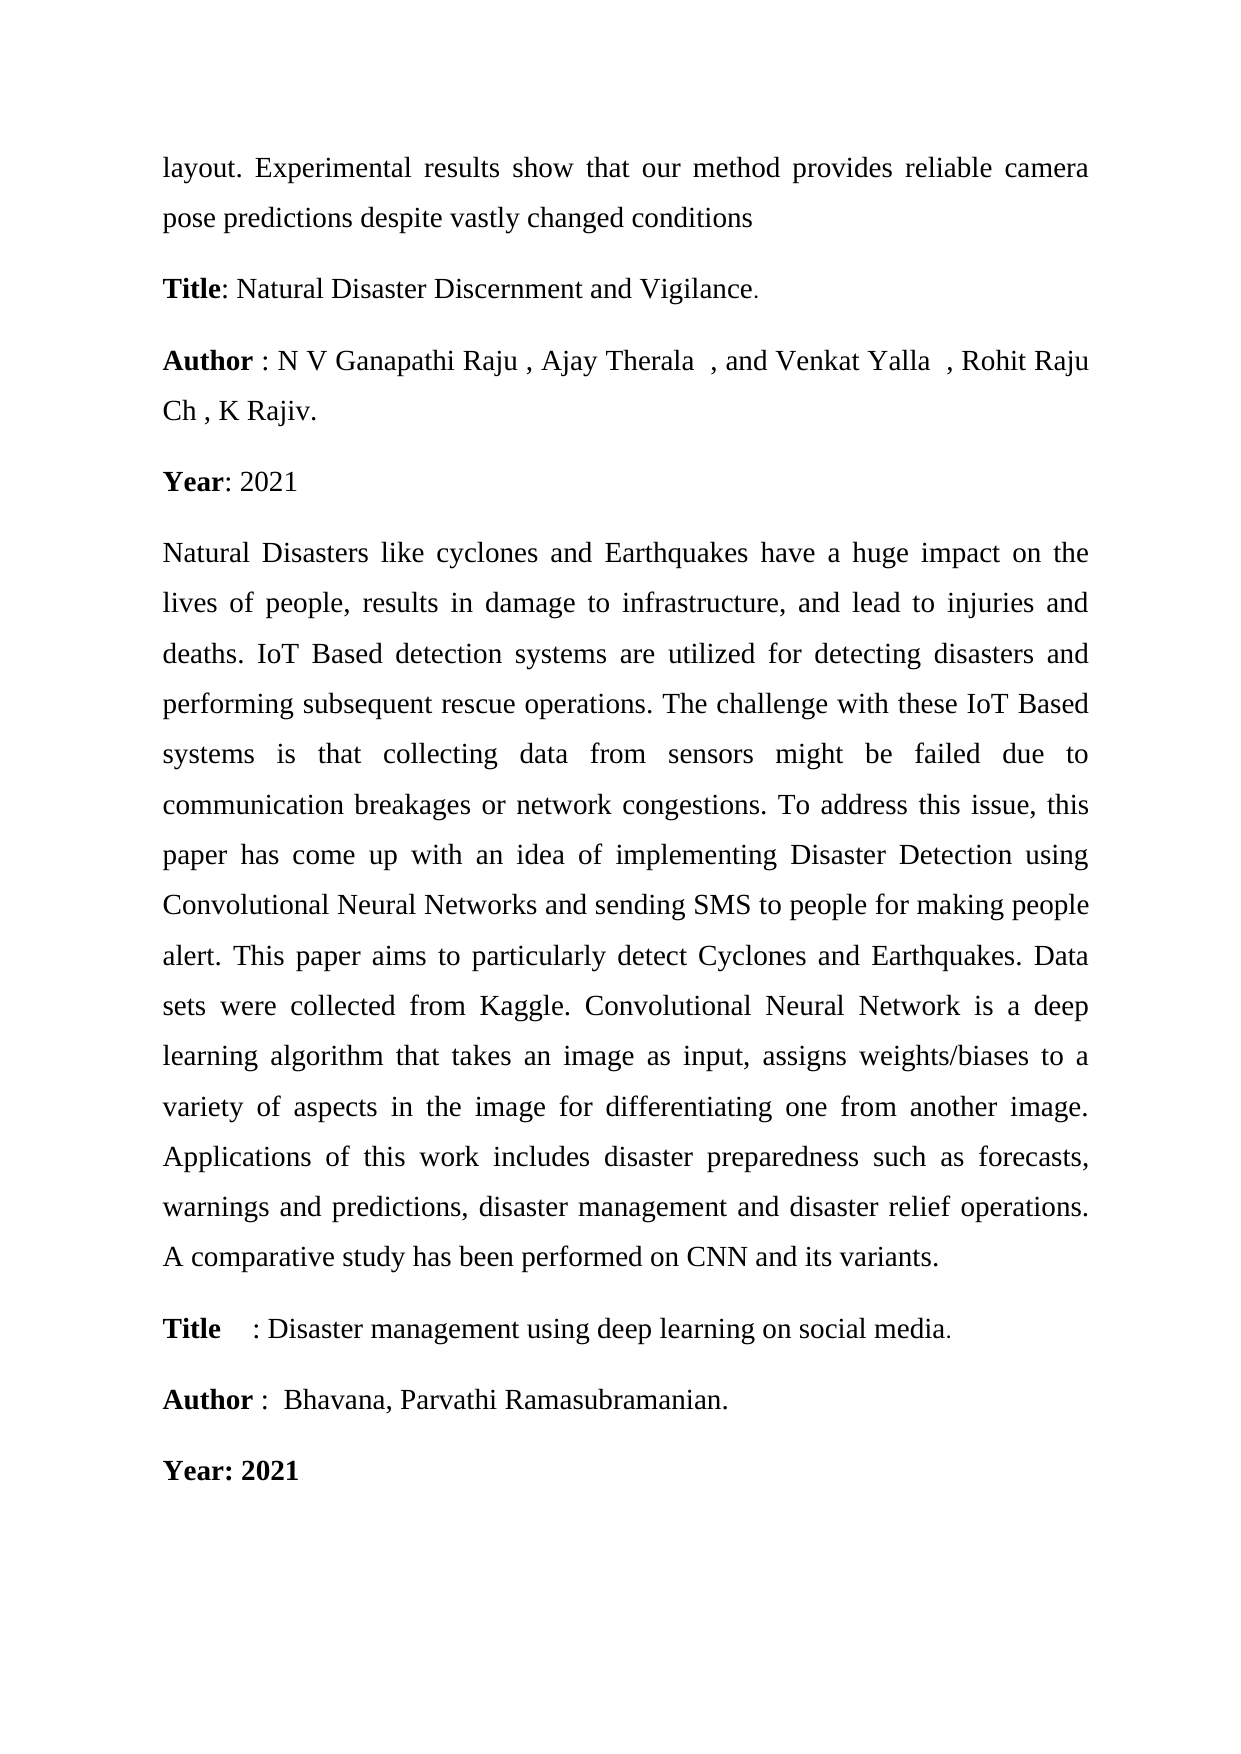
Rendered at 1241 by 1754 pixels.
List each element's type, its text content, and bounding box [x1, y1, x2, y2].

text Year: 2021 [162, 464, 1090, 498]
text Author : Bhavana, Parvathi Ramasubramanian. [162, 1382, 1090, 1415]
text Title : Disaster management using deep learning on social media. [162, 1311, 1090, 1344]
text Natural Disasters like cyclones and Earthquakes have a huge impact on the lives of people, results in damage to infrastructure, and lead to injuries and deaths. IoT Based detection systems are utilized for detecting disasters and performing subsequent rescue operations. The challenge with these IoT Based systems is that collecting data from sensors might be failed due to communication breakages or network congestions. To address this issue, this paper has come up with an idea of implementing Disaster Detection using Convolutional Neural Networks and sending SMS to people for making people alert. This paper aims to particularly detect Cyclones and Earthquakes. Data sets were collected from Kaggle. Convolutional Neural Network is a deep learning algorithm that takes an image as input, assigns weights/biases to a variety of aspects in the image for differentiating one from another image. Applications of this work includes disaster preparedness such as forecasts, warnings and predictions, disaster management and disaster relief operations. A comparative study has been performed on CNN and its variants. [162, 535, 1090, 1273]
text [162, 150, 1090, 234]
text Author : N V Ganapathi Raju , Ajay Therala , and Venkat Yalla , Rohit Raju Ch , K Rajiv. [162, 343, 1090, 426]
text Title: Natural Disaster Discernment and Vigilance. [162, 271, 1090, 305]
text Year: 2021 [162, 1453, 1090, 1487]
